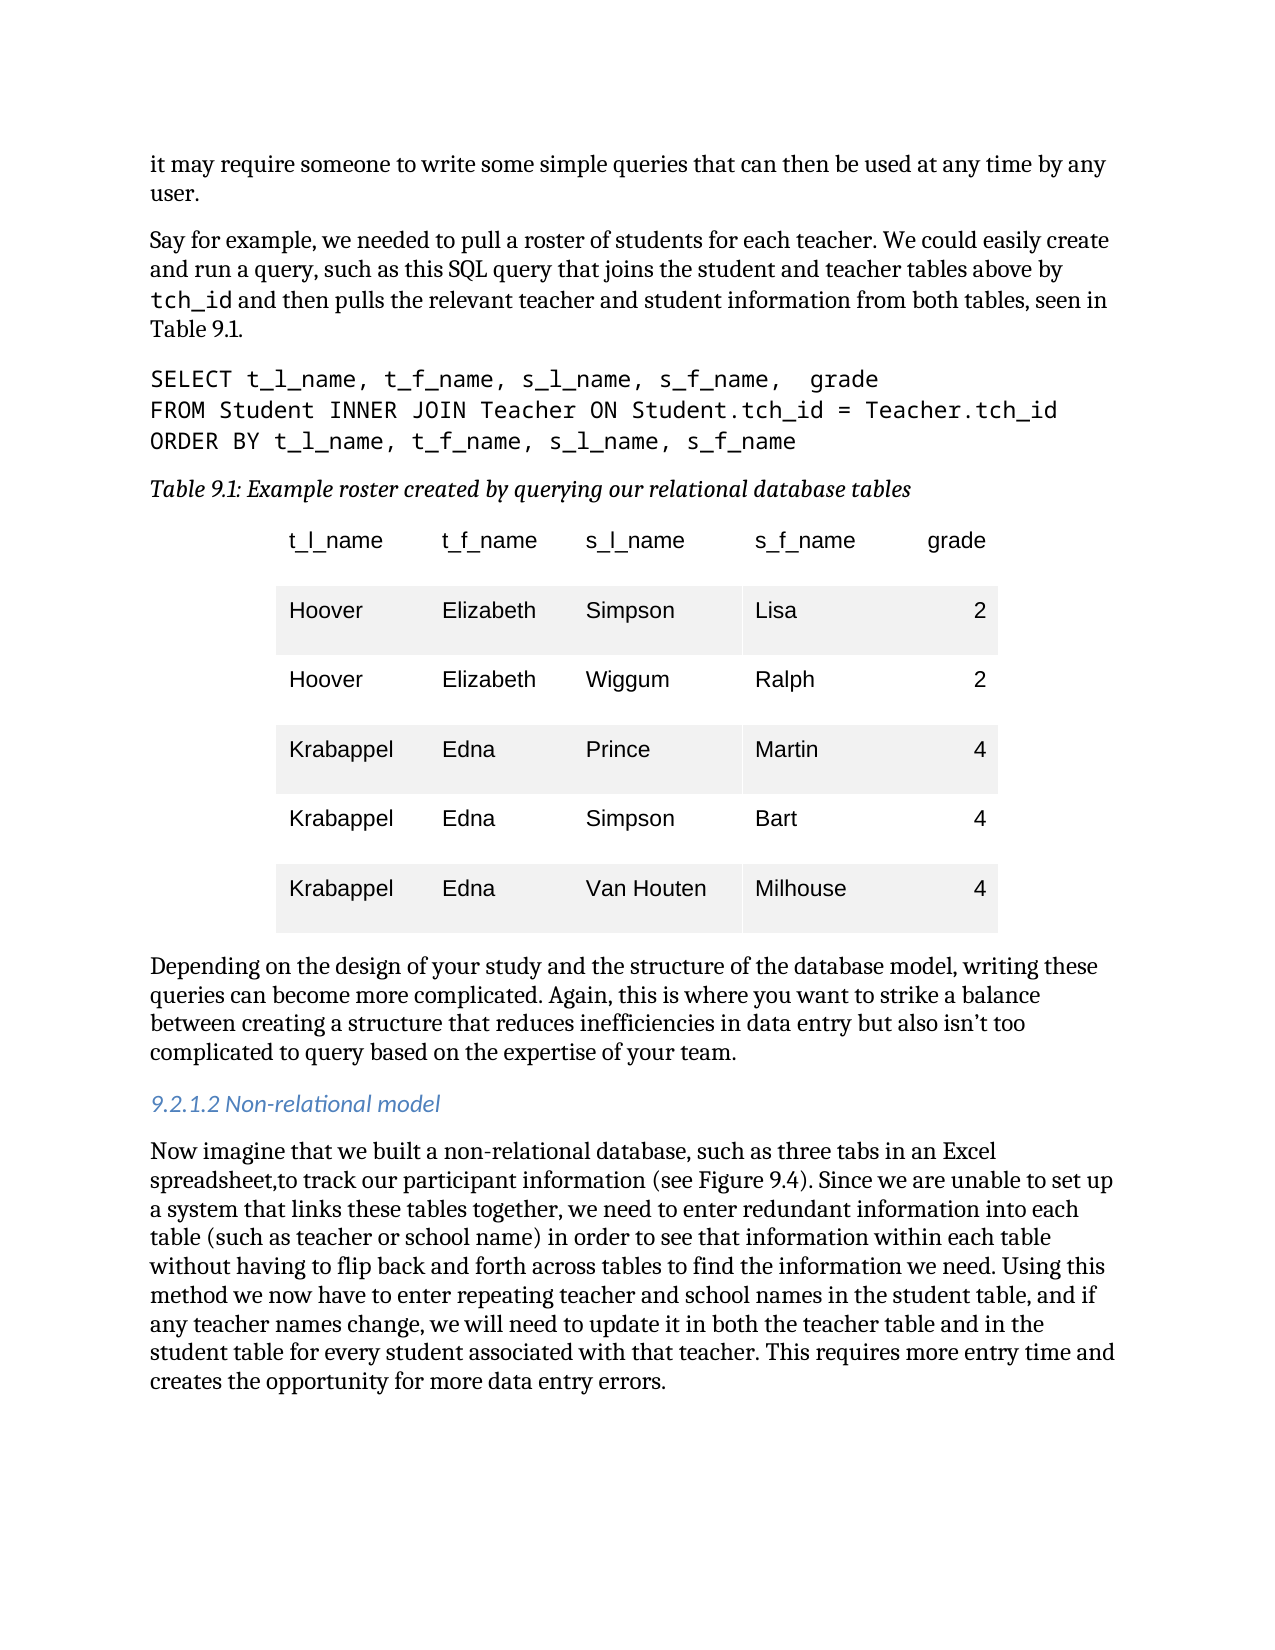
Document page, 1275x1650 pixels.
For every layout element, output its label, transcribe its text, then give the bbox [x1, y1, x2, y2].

table_header grade [891, 516, 998, 586]
table_cell Elizabeth [429, 655, 573, 725]
table_cell Edna [429, 794, 573, 864]
table_cell Edna [429, 725, 573, 794]
subtitle 9.2.1.2 Non-relational model [150, 1088, 1125, 1118]
table_cell 2 [891, 655, 998, 725]
table_cell 4 [891, 794, 998, 864]
text Say for example, we needed to pull a roster of students for each teacher. We could easily create and run a query, such as this SQL query that joins the student and teacher tables above by tch_id and then pulls the relevant teacher and student information from both tables, seen in Table 9.1. [150, 226, 1125, 344]
table_cell 4 [891, 864, 998, 933]
table_cell Edna [429, 864, 573, 933]
text SELECT t_l_name, t_f_name, s_l_name, s_f_name, grade FROM Student INNER JOIN Teacher ON Student.tch_id = Teacher.tch_id ORDER BY t_l_name, t_f_name, s_l_name, s_f_name [150, 362, 1125, 456]
table_cell 2 [891, 586, 998, 655]
table_cell Milhouse [743, 864, 891, 933]
table_cell Hoover [276, 655, 429, 725]
text Now imagine that we built a non-relational database, such as three tabs in an Excel spreadsheet,to track our participant information (see Figure 9.4). Since we are unable to set up a system that links these tables together, we need to enter redundant information into each table (such as teacher or school name) in order to see that information within each table without having to flip back and forth across tables to find the information we need. Using this method we now have to enter repeating teacher and school names in the student table, and if any teacher names change, we will need to update it in both the teacher table and in the student table for every student associated with that teacher. This requires more entry time and creates the opportunity for more data entry errors. [150, 1137, 1125, 1396]
table_cell Ralph [743, 655, 891, 725]
text Table 9.1: Example roster created by querying our relational database tables [150, 475, 1125, 504]
table_cell Hoover [276, 586, 429, 655]
table_cell Martin [743, 725, 891, 794]
table_cell Lisa [743, 586, 891, 655]
table_cell Elizabeth [429, 586, 573, 655]
table_cell Simpson [573, 794, 742, 864]
table_cell Krabappel [276, 794, 429, 864]
table_cell Krabappel [276, 864, 429, 933]
table_cell Simpson [573, 586, 742, 655]
table_header t_f_name [429, 516, 573, 586]
text Depending on the design of your study and the structure of the database model, writing these queries can become more complicated. Again, this is where you want to strike a balance between creating a structure that reduces inefficiencies in data entry but also isn’t too complicated to query based on the expertise of your team. [150, 952, 1125, 1067]
table_header s_l_name [573, 516, 742, 586]
table_cell 4 [891, 725, 998, 794]
table_header t_l_name [276, 516, 429, 586]
table_cell Bart [743, 794, 891, 864]
table_cell Wiggum [573, 655, 742, 725]
table_cell Krabappel [276, 725, 429, 794]
table_cell Van Houten [573, 864, 742, 933]
table_header s_f_name [743, 516, 891, 586]
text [150, 150, 1125, 207]
table_cell Prince [573, 725, 742, 794]
